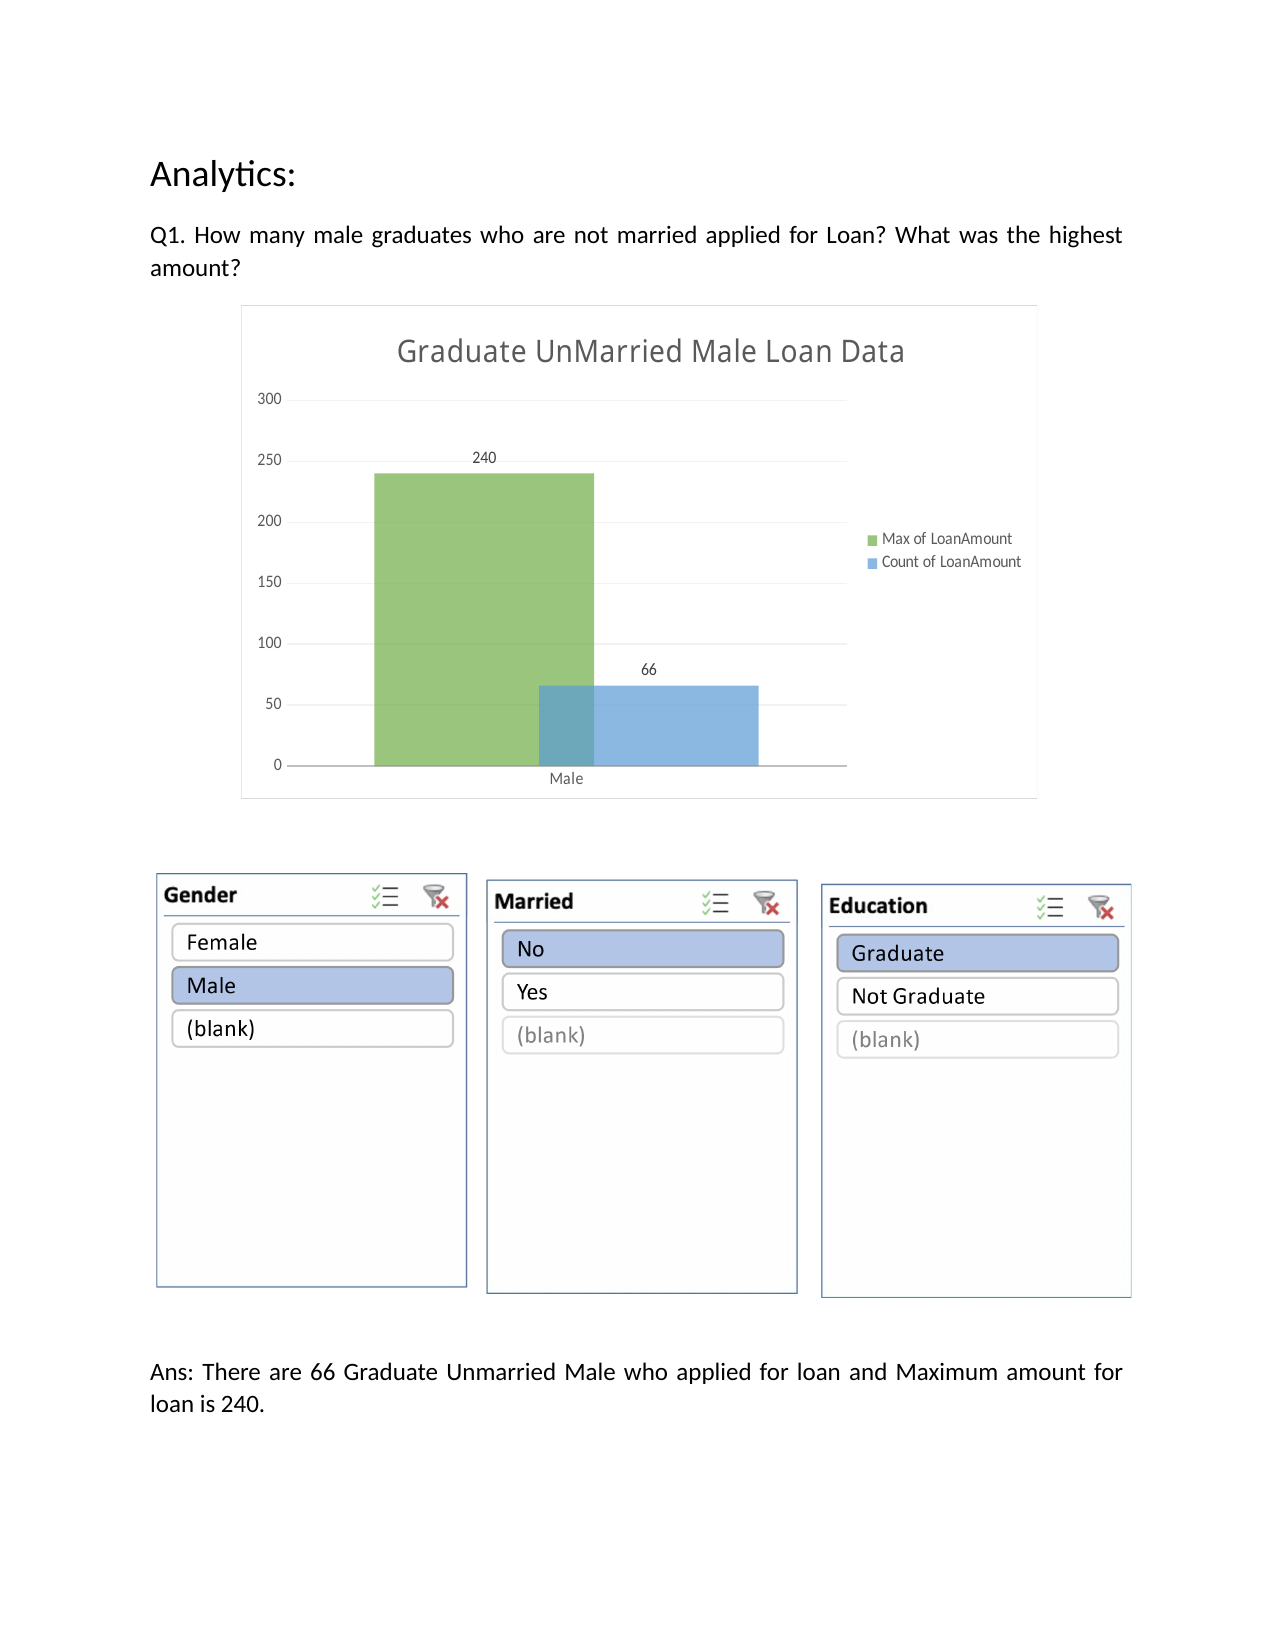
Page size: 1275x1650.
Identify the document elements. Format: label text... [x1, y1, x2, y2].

text Analytics: [150, 150, 1125, 196]
text Ans: There are 66 Graduate Unmarried Male who applied for loan and Maximum amount for loan is 240. [150, 1356, 1125, 1419]
text Q1. How many male graduates who are not married applied for Loan? What was the highest amount? [150, 219, 1125, 283]
picture [156, 873, 1132, 1298]
